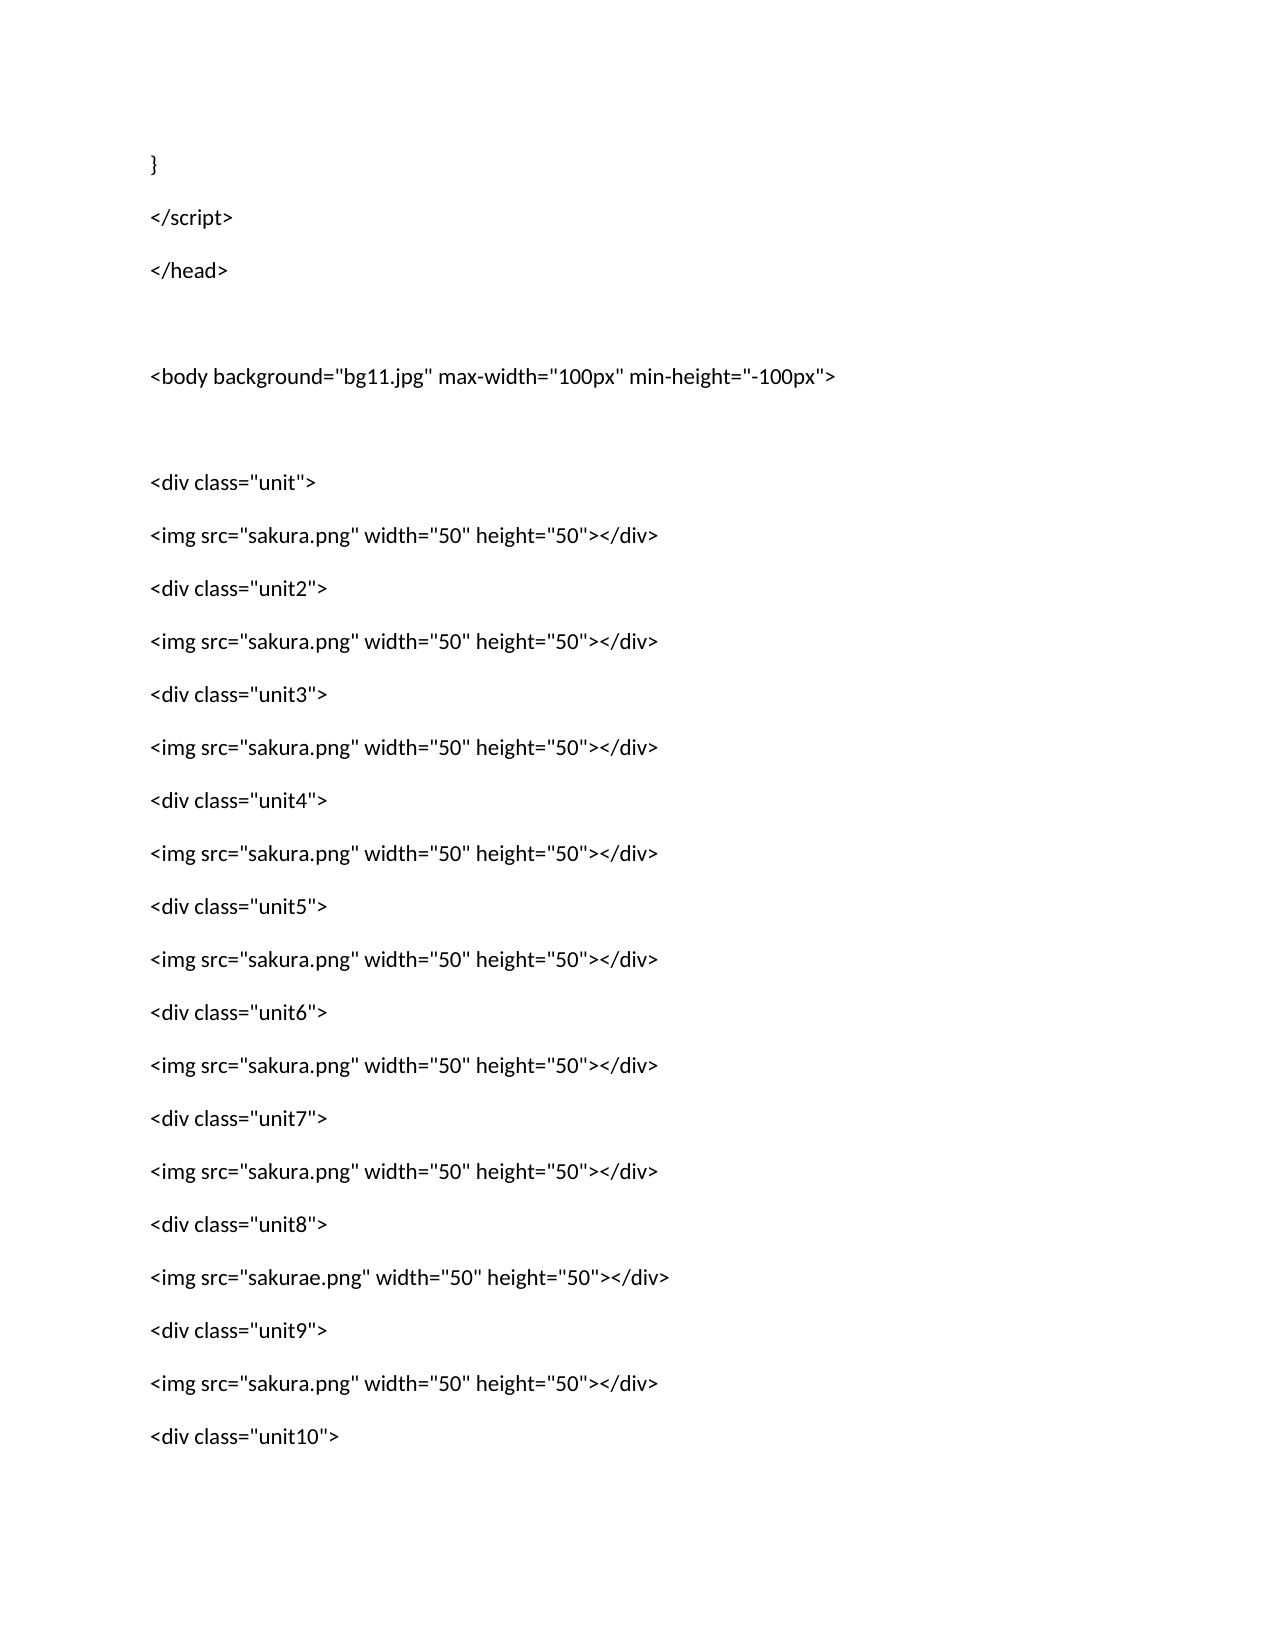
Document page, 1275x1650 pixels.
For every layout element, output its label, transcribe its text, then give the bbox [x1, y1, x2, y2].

text <img src="sakura.png" width="50" height="50"></div> [150, 1157, 1125, 1185]
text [150, 1263, 1125, 1291]
text <div class="unit2"> [150, 574, 1125, 602]
text <div class="unit"> [150, 468, 1125, 496]
text <img src="sakura.png" width="50" height="50"></div> [150, 627, 1125, 655]
text </head> [150, 256, 1125, 284]
text <div class="unit10"> [150, 1422, 1125, 1451]
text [150, 1369, 1125, 1397]
text </script> [150, 203, 1125, 231]
text <div class="unit8"> [150, 1210, 1125, 1238]
text } [150, 150, 1125, 178]
text <div class="unit6"> [150, 998, 1125, 1026]
text <img src="sakura.png" width="50" height="50"></div> [150, 733, 1125, 761]
text <body background="bg11.jpg" max-width="100px" min-height="-100px"> [150, 362, 1125, 390]
text <div class="unit4"> [150, 786, 1125, 814]
text <div class="unit7"> [150, 1104, 1125, 1132]
text <img src="sakura.png" width="50" height="50"></div> [150, 839, 1125, 867]
text <div class="unit5"> [150, 892, 1125, 920]
text <div class="unit3"> [150, 680, 1125, 708]
text <div class="unit9"> [150, 1316, 1125, 1344]
text <img src="sakura.png" width="50" height="50"></div> [150, 521, 1125, 549]
text <img src="sakura.png" width="50" height="50"></div> [150, 945, 1125, 973]
text <img src="sakura.png" width="50" height="50"></div> [150, 1051, 1125, 1079]
